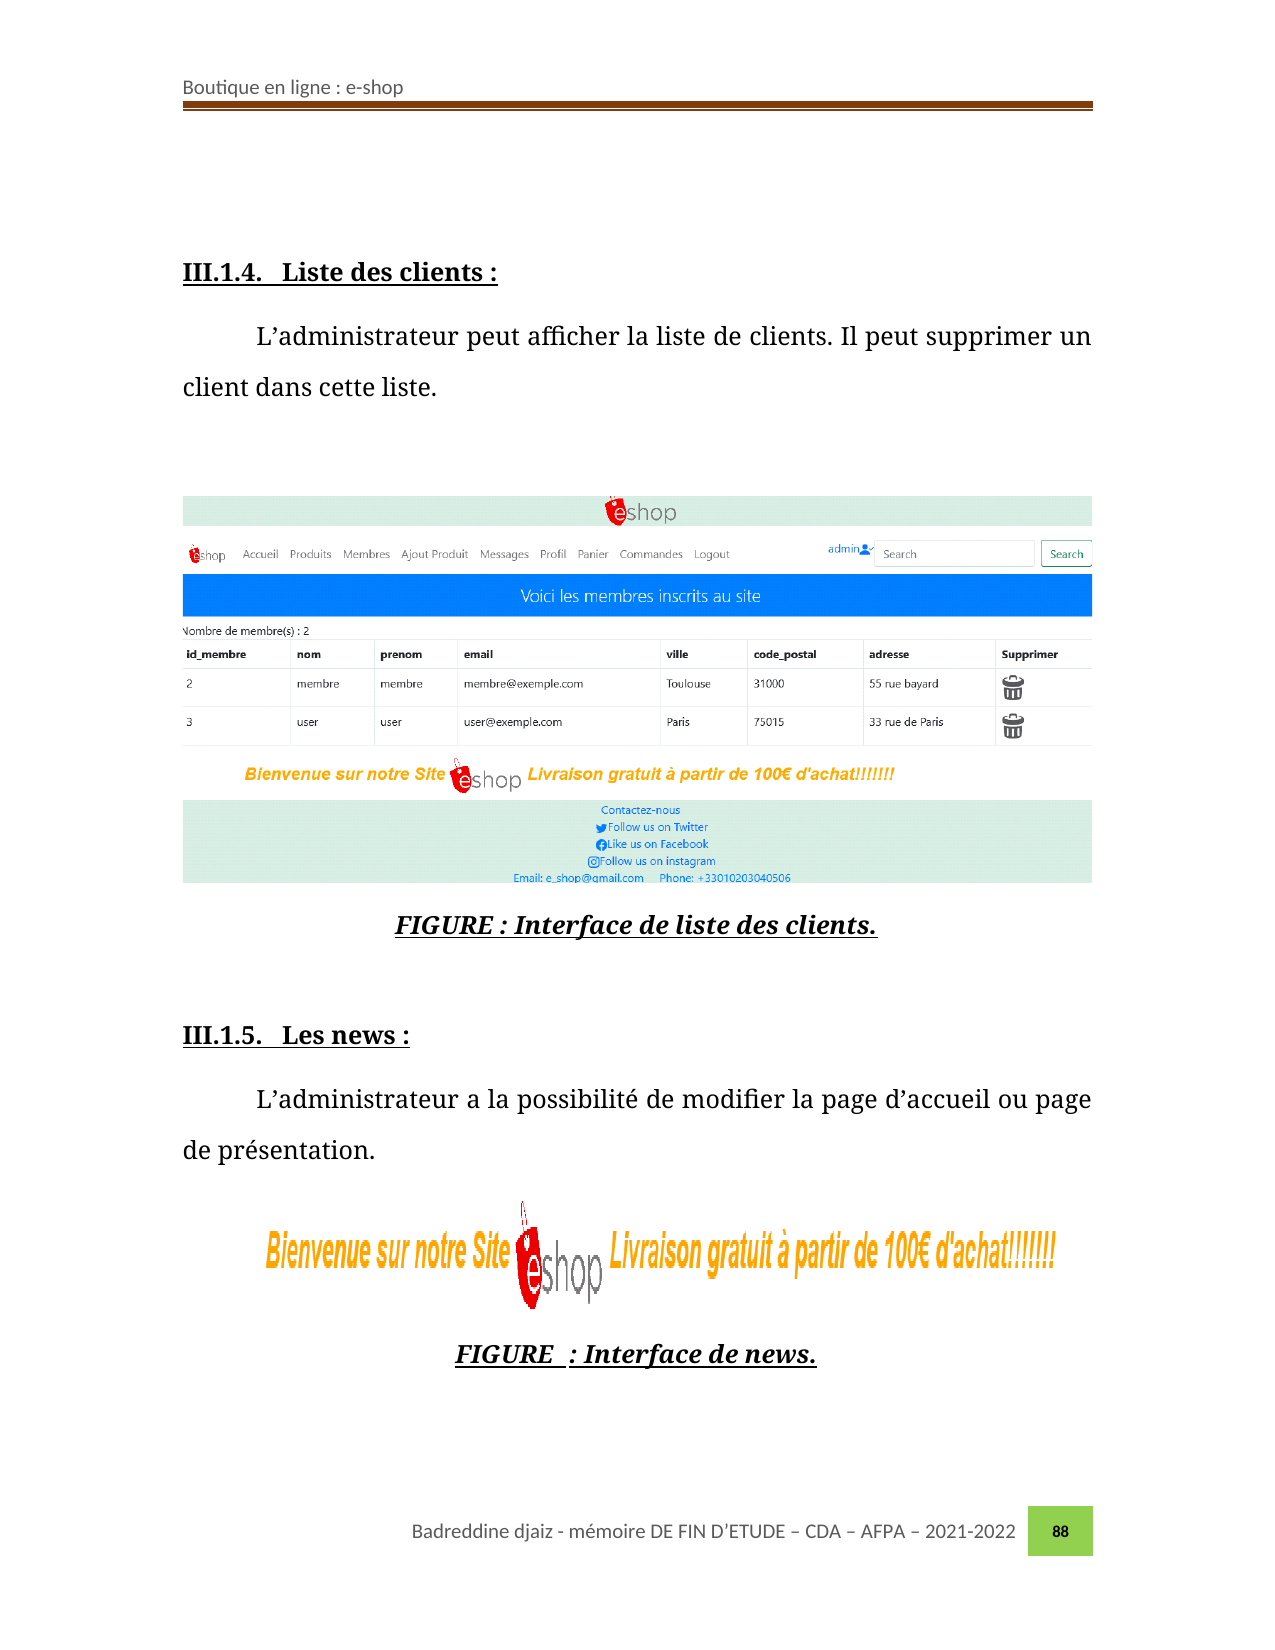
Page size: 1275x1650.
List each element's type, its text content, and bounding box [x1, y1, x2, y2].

text L’administrateur a la possibilité de modifier la page d’accueil ou page de présentation. [182, 1081, 1093, 1166]
text III.1.5. Les news : [182, 1018, 1093, 1052]
text FIGURE : Interface de liste des clients. [182, 908, 1093, 942]
text FIGURE : Interface de news. [182, 1320, 1093, 1371]
text L’administrateur peut afficher la liste de clients. Il peut supprimer un client dans cette liste. [182, 318, 1093, 403]
text III.1.4. Liste des clients : [182, 255, 1093, 289]
picture [182, 496, 1093, 883]
picture [182, 1196, 1093, 1320]
